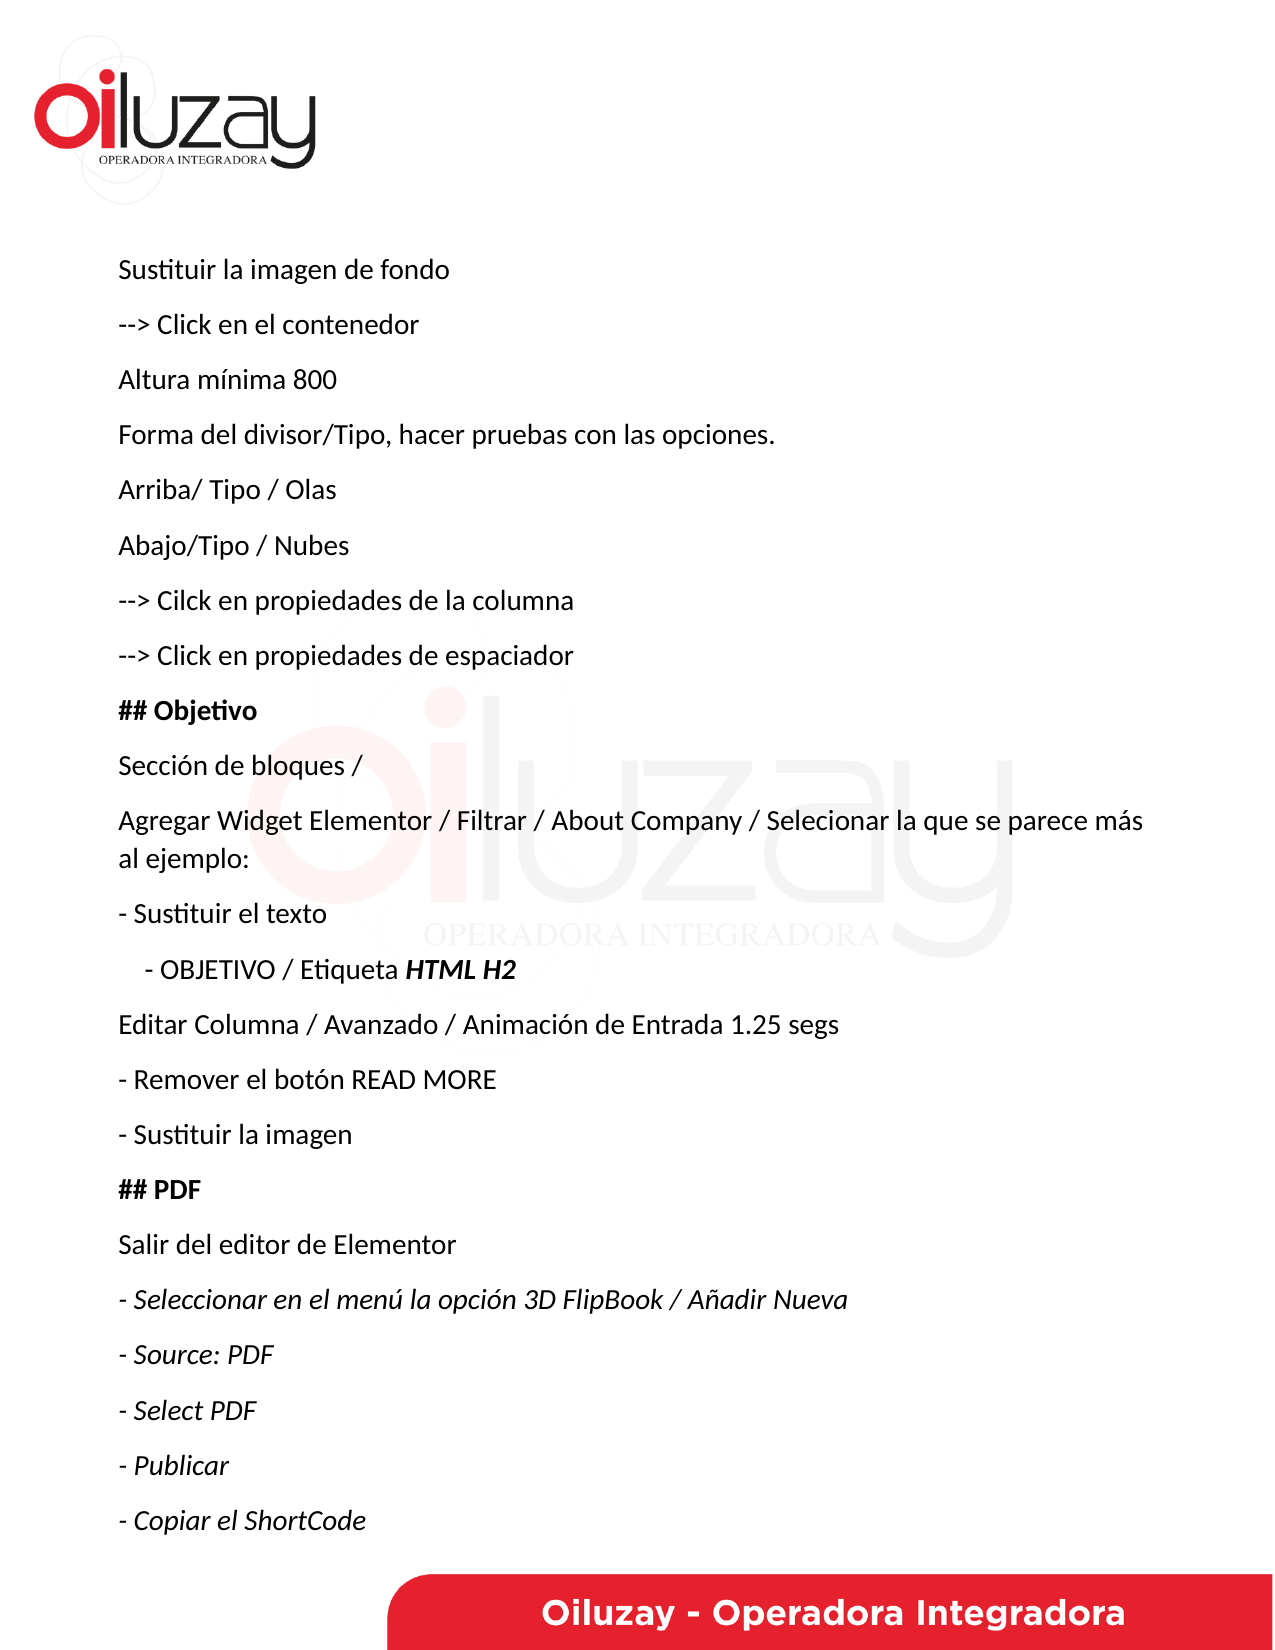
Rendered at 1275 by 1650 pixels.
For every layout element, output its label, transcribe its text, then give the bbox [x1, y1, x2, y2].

text - Source: PDF [118, 1336, 1157, 1372]
text Agregar Widget Elementor / Filtrar / About Company / Selecionar la que se parece más al ejemplo: [118, 802, 1157, 876]
text Altura mínima 800 [118, 361, 1157, 397]
text Sección de bloques / [118, 747, 1157, 783]
text - Publicar [118, 1447, 1157, 1482]
text Arriba/ Tipo / Olas [118, 471, 1157, 507]
text --> Cilck en propiedades de la columna [118, 582, 1157, 617]
text - Seleccionar en el menú la opción 3D FlipBook / Añadir Nueva [118, 1281, 1157, 1317]
text Salir del editor de Elementor [118, 1226, 1157, 1262]
text - OBJETIVO / Etiqueta HTML H2 [118, 951, 1157, 986]
text - Sustituir la imagen [118, 1116, 1157, 1152]
text Editar Columna / Avanzado / Animación de Entrada 1.25 segs [118, 1006, 1157, 1041]
text - Copiar el ShortCode [118, 1502, 1157, 1537]
picture [0, 0, 1273, 1650]
text - Select PDF [118, 1392, 1157, 1427]
text - Sustituir el texto [118, 896, 1157, 931]
text Sustituir la imagen de fondo [118, 251, 1157, 287]
text ## Objetivo [118, 692, 1157, 727]
text ## PDF [118, 1171, 1157, 1207]
text --> Click en propiedades de espaciador [118, 637, 1157, 672]
text --> Click en el contenedor [118, 306, 1157, 342]
text Forma del divisor/Tipo, hacer pruebas con las opciones. [118, 416, 1157, 452]
text - Remover el botón READ MORE [118, 1061, 1157, 1097]
text Abajo/Tipo / Nubes [118, 527, 1157, 562]
